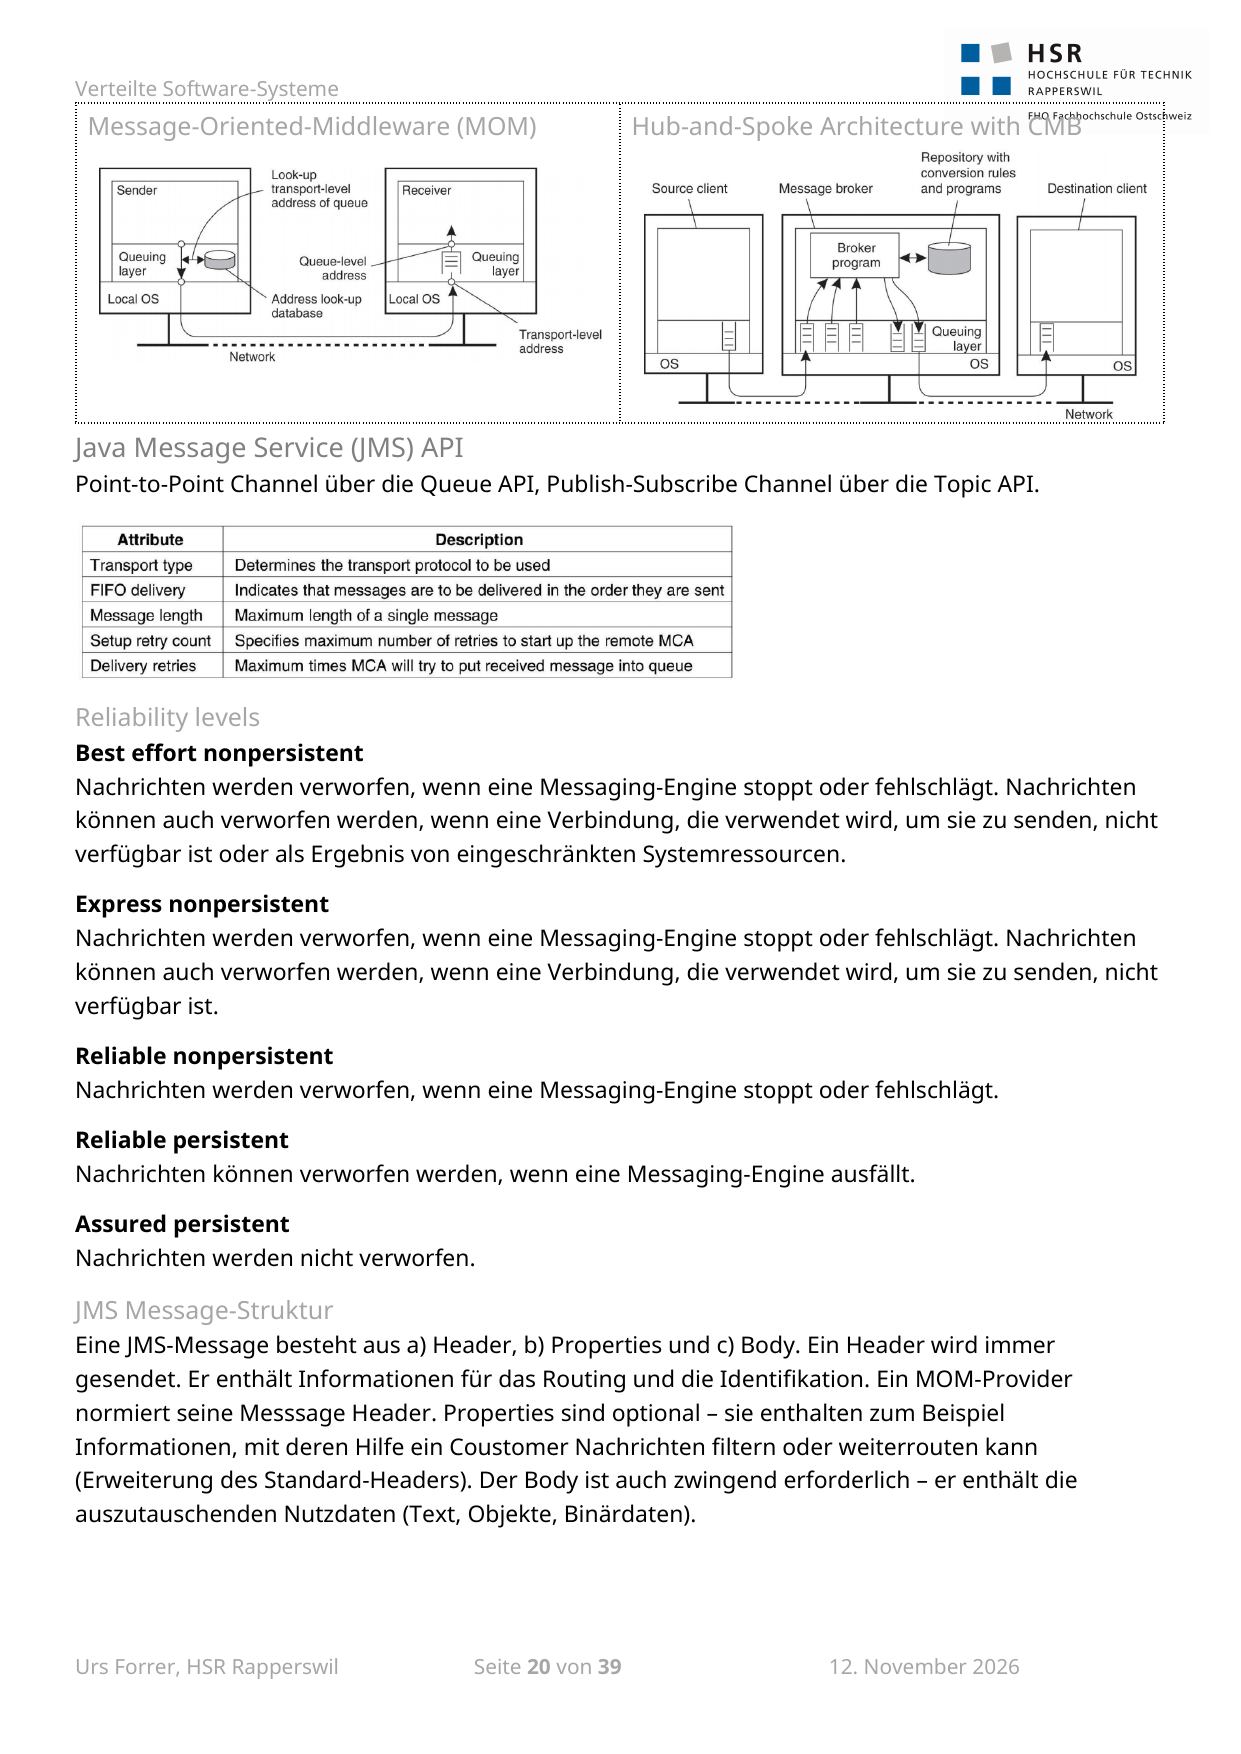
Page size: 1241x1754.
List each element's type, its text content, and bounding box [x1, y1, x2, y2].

text Reliable nonpersistent Nachrichten werden verworfen, wenn eine Messaging-Engine stoppt oder fehlschlägt. [75, 1040, 1165, 1105]
subtitle Reliability levels [75, 700, 1165, 734]
subtitle Java Message Service (JMS) API [75, 428, 1165, 465]
text Point-to-Point Channel über die Queue API, Publish-Subscribe Channel über die Topic API. [75, 468, 1165, 499]
picture [943, 29, 1210, 134]
table_header Hub-and-Spoke Architecture with CMB [620, 102, 1164, 422]
picture [75, 518, 741, 681]
subtitle JMS Message-Struktur [75, 1293, 1165, 1327]
text Reliable persistent Nachrichten können verworfen werden, wenn eine Messaging-Engine ausfällt. [75, 1124, 1165, 1189]
picture [87, 142, 609, 369]
text Assured persistent Nachrichten werden nicht verworfen. [75, 1208, 1165, 1273]
table_header Message-Oriented-Middleware (MOM) [76, 102, 620, 422]
picture [631, 142, 1153, 422]
text Express nonpersistent Nachrichten werden verworfen, wenn eine Messaging-Engine stoppt oder fehlschlägt. Nachrichten können auch verworfen werden, wenn eine Verbindung, die verwendet wird, um sie zu senden, nicht verfügbar ist. [75, 888, 1165, 1021]
text Best effort nonpersistent Nachrichten werden verworfen, wenn eine Messaging-Engine stoppt oder fehlschlägt. Nachrichten können auch verworfen werden, wenn eine Verbindung, die verwendet wird, um sie zu senden, nicht verfügbar ist oder als Ergebnis von eingeschränkten Systemressourcen. [75, 737, 1165, 869]
text Eine JMS-Message besteht aus a) Header, b) Properties und c) Body. Ein Header wird immer gesendet. Er enthält Informationen für das Routing und die Identifikation. Ein MOM-Provider normiert seine Messsage Header. Properties sind optional – sie enthalten zum Beispiel Informationen, mit deren Hilfe ein Coustomer Nachrichten filtern oder weiterrouten kann (Erweiterung des Standard-Headers). Der Body ist auch zwingend erforderlich – er enthält die auszutauschenden Nutzdaten (Text, Objekte, Binärdaten). [75, 1329, 1165, 1529]
